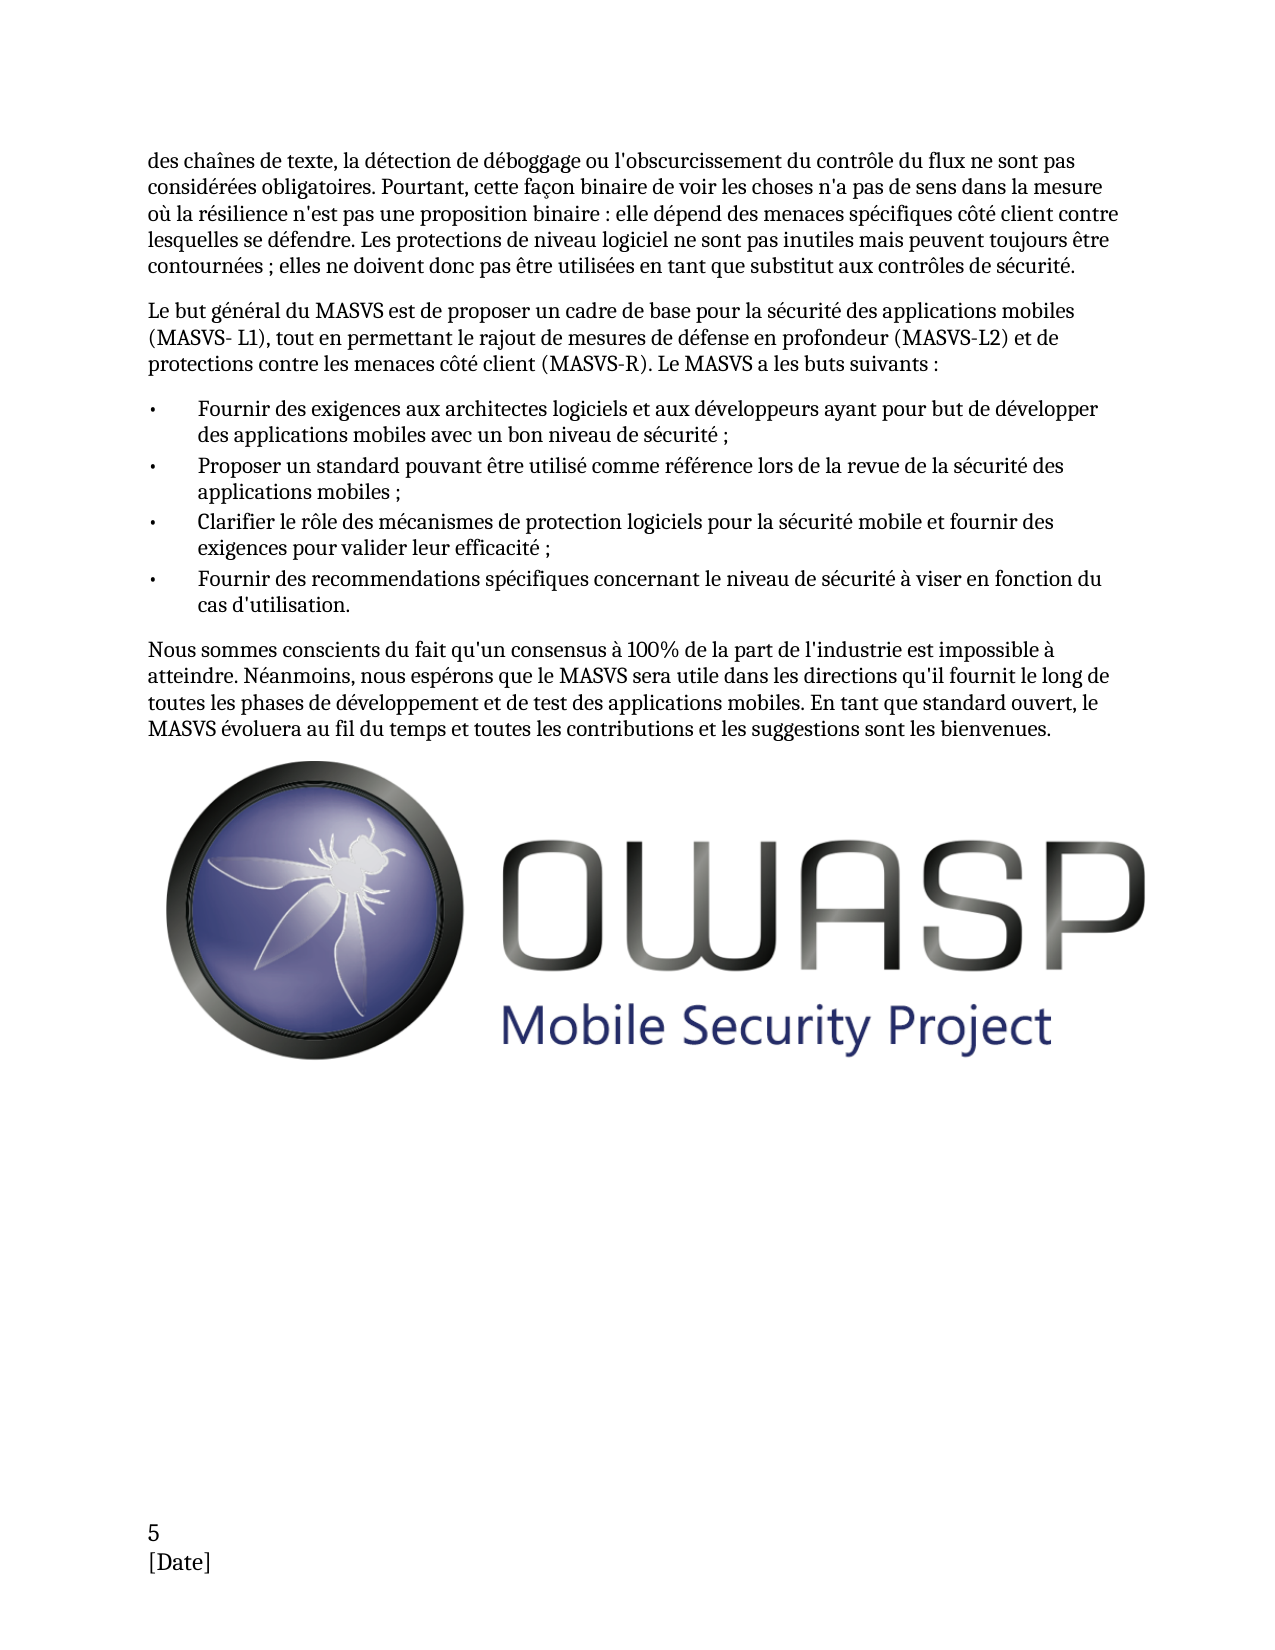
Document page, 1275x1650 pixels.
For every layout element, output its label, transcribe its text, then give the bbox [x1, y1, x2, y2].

list Clarifier le rôle des mécanismes de protection logiciels pour la sécurité mobile et fournir des exigences pour valider leur efficacité ; [148, 509, 1127, 562]
list Fournir des exigences aux architectes logiciels et aux développeurs ayant pour but de développer des applications mobiles avec un bon niveau de sécurité ; [148, 396, 1127, 449]
list Fournir des recommendations spécifiques concernant le niveau de sécurité à viser en fonction du cas d'utilisation. [148, 565, 1127, 618]
picture [166, 761, 1146, 1109]
text Le but général du MASVS est de proposer un cadre de base pour la sécurité des applications mobiles (MASVS- L1), tout en permettant le rajout de mesures de défense en profondeur (MASVS-L2) et de protections contre les menaces côté client (MASVS-R). Le MASVS a les buts suivants : [148, 298, 1127, 377]
list Proposer un standard pouvant être utilisé comme référence lors de la revue de la sécurité des applications mobiles ; [148, 452, 1127, 505]
text Nous sommes conscients du fait qu'un consensus à 100% de la part de l'industrie est impossible à atteindre. Néanmoins, nous espérons que le MASVS sera utile dans les directions qu'il fournit le long de toutes les phases de développement et de test des applications mobiles. En tant que standard ouvert, le MASVS évoluera au fil du temps et toutes les contributions et les suggestions sont les bienvenues. [148, 637, 1127, 742]
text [148, 148, 1127, 279]
